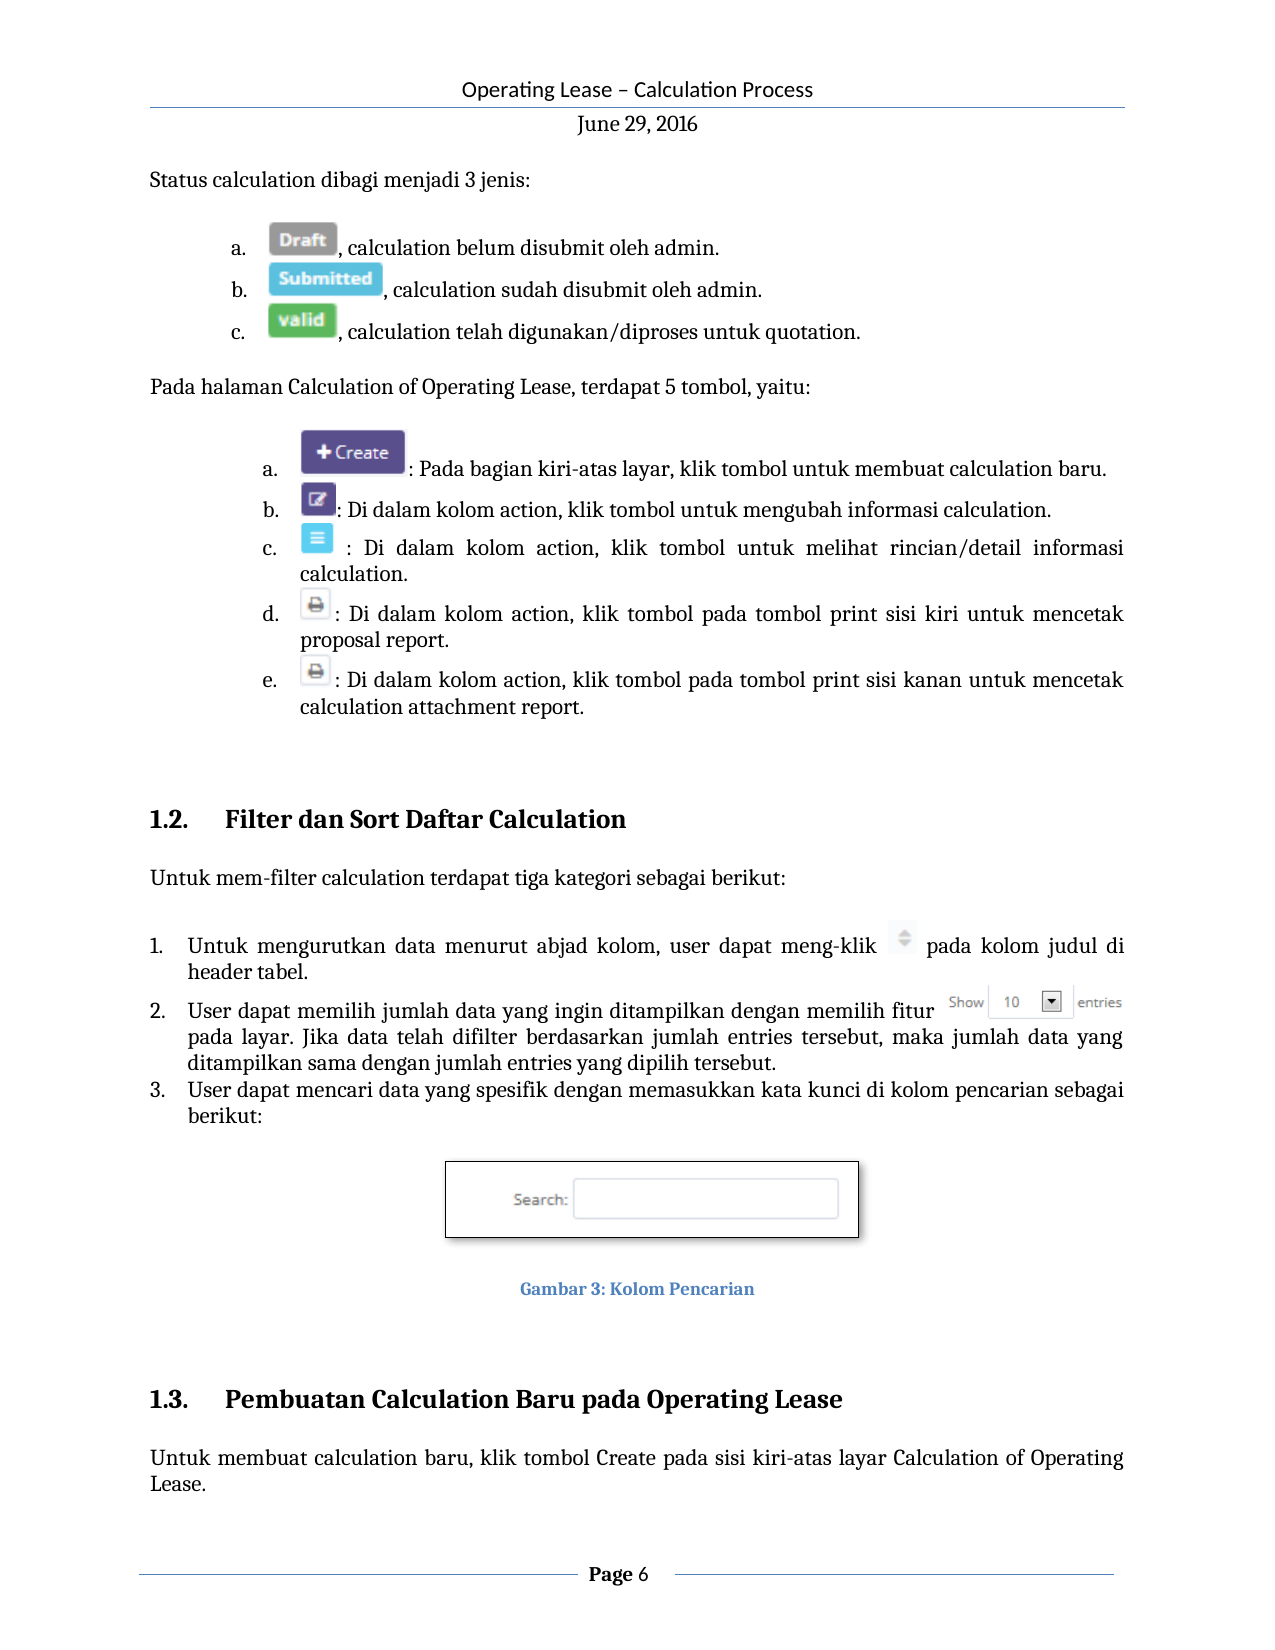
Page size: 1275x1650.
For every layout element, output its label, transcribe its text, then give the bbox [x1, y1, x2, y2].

list User dapat mencari data yang spesifik dengan memasukkan kata kunci di kolom pencarian sebagai berikut: [150, 1077, 1125, 1129]
text Untuk mem-filter calculation terdapat tiga kategori sebagai berikut: [150, 865, 1125, 891]
text Status calculation dibagi menjadi 3 jenis: [150, 167, 1125, 193]
list , calculation telah digunakan/diproses untuk quotation. [231, 303, 1125, 345]
list : Di dalam kolom action, klik tombol pada tombol print sisi kiri untuk mencetak proposal report. [262, 587, 1125, 653]
picture [268, 261, 383, 298]
list : Di dalam kolom action, klik tombol untuk mengubah informasi calculation. [262, 482, 1125, 524]
picture [887, 920, 918, 954]
list , calculation belum disubmit oleh admin. [231, 222, 1125, 261]
subtitle Pembuatan Calculation Baru pada Operating Lease [150, 1384, 1125, 1416]
list : Di dalam kolom action, klik tombol untuk melihat rincian/detail informasi calculation. [262, 524, 1125, 587]
picture [268, 222, 338, 256]
list Untuk mengurutkan data menurut abjad kolom, user dapat meng-klik pada kolom judul di header tabel. [150, 920, 1125, 985]
picture [446, 1162, 858, 1237]
list User dapat memilih jumlah data yang ingin ditampilkan dengan memilih fitur pada layar. Jika data telah difilter berdasarkan jumlah entries tersebut, maka jumlah data yang ditampilkan sama dengan jumlah entries yang dipilih tersebut. [150, 985, 1125, 1077]
picture [942, 985, 1125, 1019]
list : Di dalam kolom action, klik tombol pada tombol print sisi kanan untuk mencetak calculation attachment report. [262, 653, 1125, 720]
picture [300, 587, 335, 622]
subtitle Filter dan Sort Daftar Calculation [150, 804, 1125, 836]
picture [268, 302, 338, 340]
picture [300, 653, 335, 688]
list : Pada bagian kiri-atas layar, klik tombol untuk membuat calculation baru. [262, 430, 1125, 482]
picture [300, 482, 336, 518]
text Untuk membuat calculation baru, klik tombol Create pada sisi kiri-atas layar Calculation of Operating Lease. [150, 1445, 1125, 1498]
picture [300, 523, 335, 555]
picture [300, 429, 408, 477]
list , calculation sudah disubmit oleh admin. [231, 261, 1125, 303]
text Pada halaman Calculation of Operating Lease, terdapat 5 tombol, yaitu: [150, 374, 1125, 401]
text Gambar 3: Kolom Pencarian [150, 1278, 1125, 1300]
